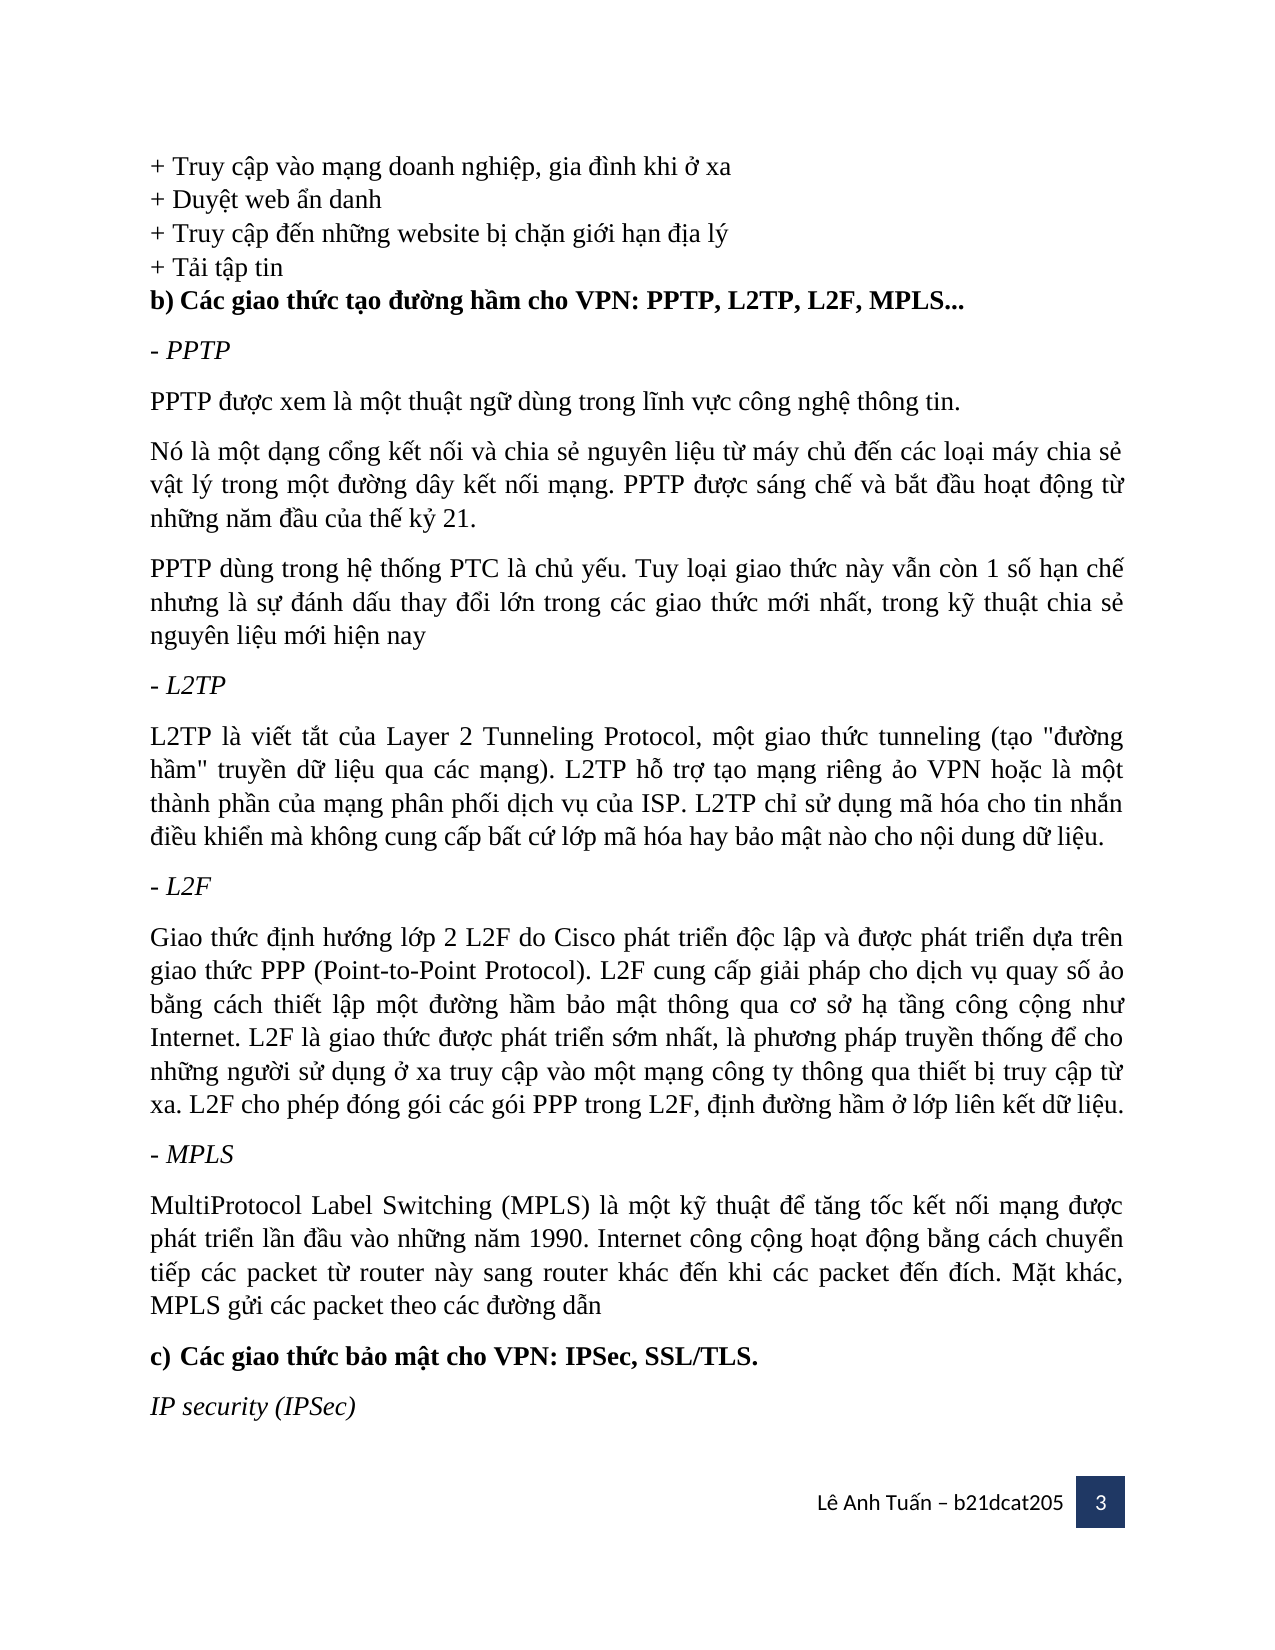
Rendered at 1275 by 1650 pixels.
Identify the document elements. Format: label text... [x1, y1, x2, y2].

text Giao thức định hướng lớp 2 L2F do Cisco phát triển độc lập và được phát triển dựa trên giao thức PPP (Point-to-Point Protocol). L2F cung cấp giải pháp cho dịch vụ quay số ảo bằng cách thiết lập một đường hầm bảo mật thông qua cơ sở hạ tầng công cộng như Internet. L2F là giao thức được phát triển sớm nhất, là phương pháp truyền thống để cho những người sử dụng ở xa truy cập vào một mạng công ty thông qua thiết bị truy cập từ xa. L2F cho phép đóng gói các gói PPP trong L2F, định đường hầm ở lớp liên kết dữ liệu. [150, 921, 1125, 1119]
text Nó là một dạng cổng kết nối và chia sẻ nguyên liệu từ máy chủ đến các loại máy chia sẻ vật lý trong một đường dây kết nối mạng. PPTP được sáng chế và bắt đầu hoạt động từ những năm đầu của thế kỷ 21. [150, 435, 1125, 533]
text PPTP được xem là một thuật ngữ dùng trong lĩnh vực công nghệ thông tin. [150, 384, 1125, 416]
list + Tải tập tin [150, 251, 1125, 282]
list Các giao thức tạo đường hầm cho VPN: PPTP, L2TP, L2F, MPLS... [150, 284, 1125, 315]
list + Truy cập vào mạng doanh nghiệp, gia đình khi ở xa [150, 150, 1125, 181]
list + Duyệt web ẩn danh [150, 183, 1125, 215]
text - MPLS [150, 1138, 1125, 1170]
text PPTP dùng trong hệ thống PTC là chủ yếu. Tuy loại giao thức này vẫn còn 1 số hạn chế nhưng là sự đánh dấu thay đổi lớn trong các giao thức mới nhất, trong kỹ thuật chia sẻ nguyên liệu mới hiện nay [150, 552, 1125, 650]
text - L2F [150, 870, 1125, 902]
text L2TP là viết tắt của Layer 2 Tunneling Protocol, một giao thức tunneling (tạo "đường hầm" truyền dữ liệu qua các mạng). L2TP hỗ trợ tạo mạng riêng ảo VPN hoặc là một thành phần của mạng phân phối dịch vụ của ISP. L2TP chỉ sử dụng mã hóa cho tin nhắn điều khiển mà không cung cấp bất cứ lớp mã hóa hay bảo mật nào cho nội dung dữ liệu. [150, 719, 1125, 851]
text MultiProtocol Label Switching (MPLS) là một kỹ thuật để tăng tốc kết nối mạng được phát triển lần đầu vào những năm 1990. Internet công cộng hoạt động bằng cách chuyển tiếp các packet từ router này sang router khác đến khi các packet đến đích. Mặt khác, MPLS gửi các packet theo các đường dẫn [150, 1189, 1125, 1321]
text - PPTP [150, 334, 1125, 366]
text - L2TP [150, 669, 1125, 701]
list + Truy cập đến những website bị chặn giới hạn địa lý [150, 217, 1125, 248]
text IP security (IPSec) [150, 1390, 1125, 1421]
list Các giao thức bảo mật cho VPN: IPSec, SSL/TLS. [150, 1339, 1125, 1371]
